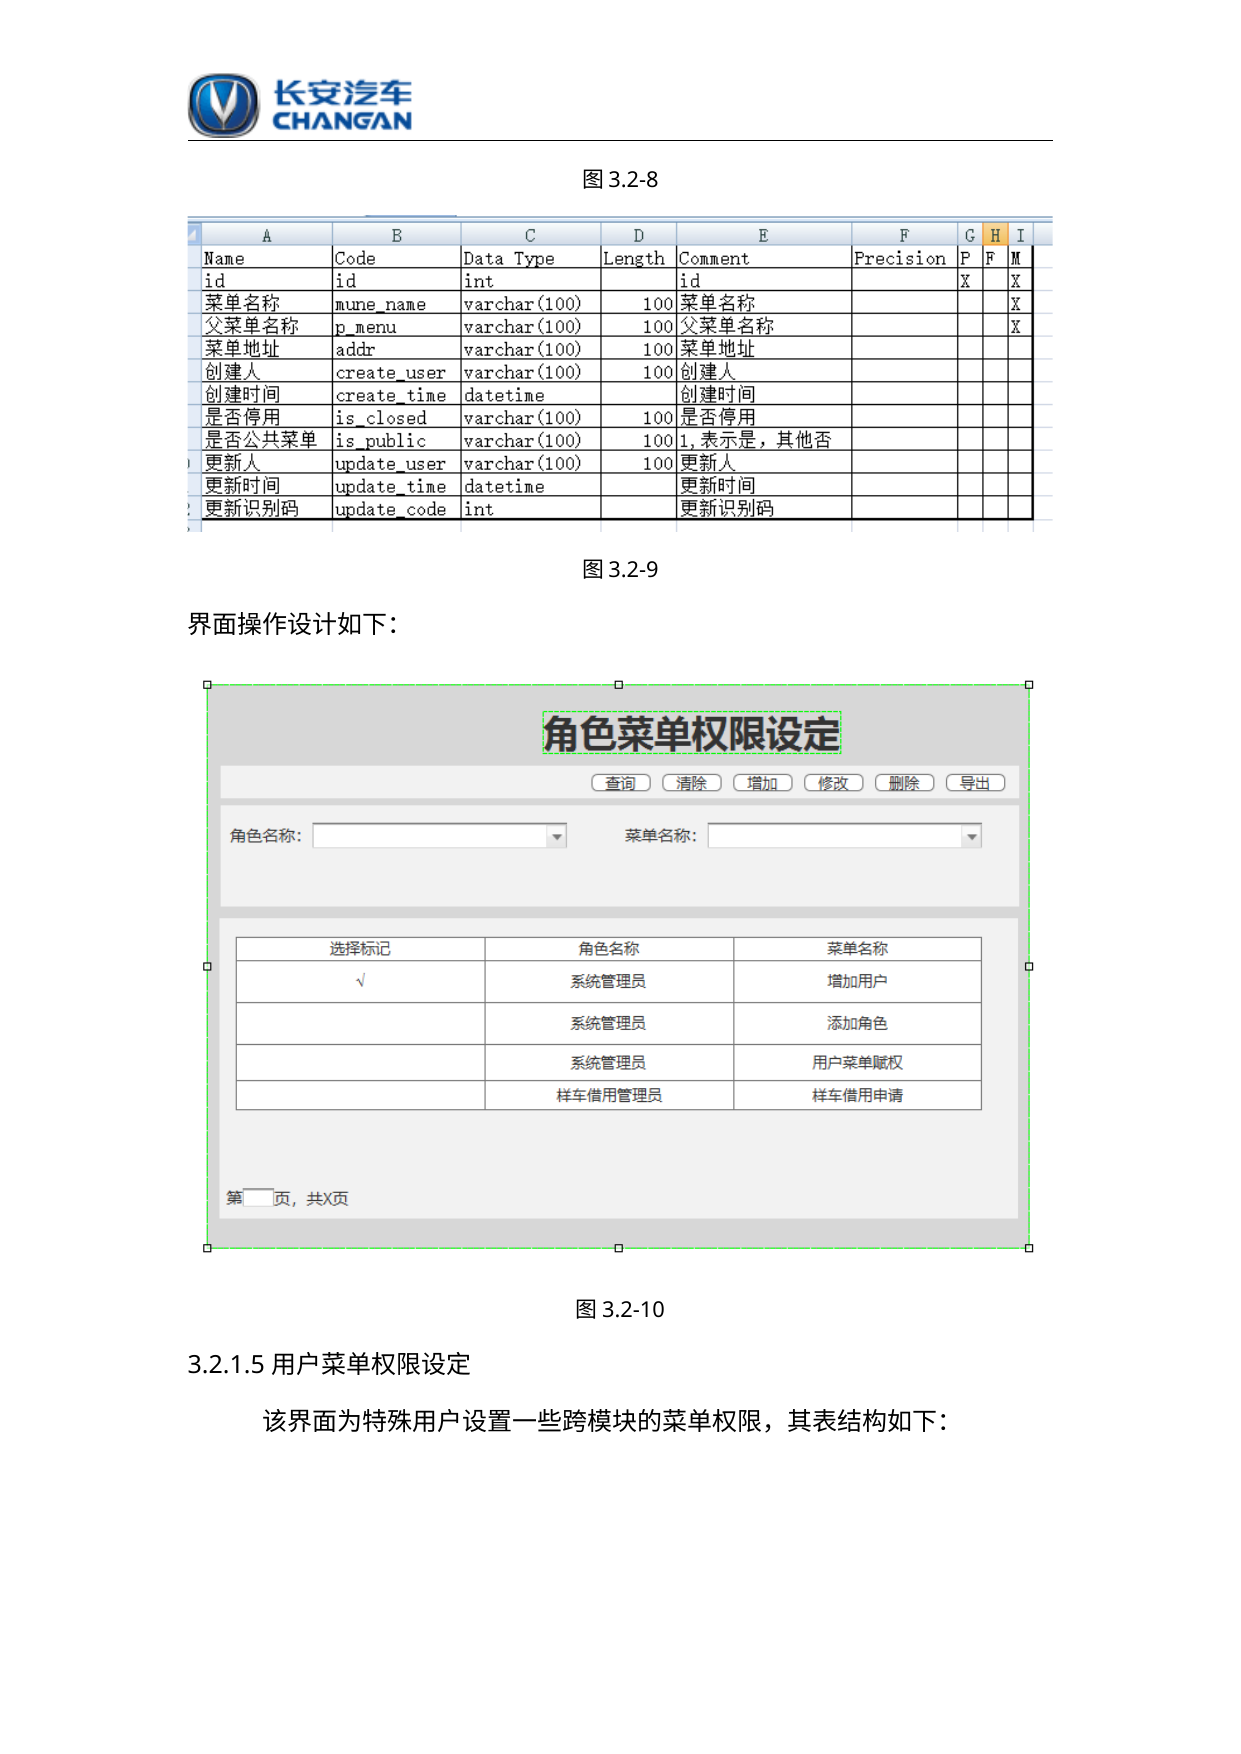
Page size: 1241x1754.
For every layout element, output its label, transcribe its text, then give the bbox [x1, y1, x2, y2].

text 界面操作设计如下： [187, 605, 1053, 641]
text 图3.2-9 [187, 552, 1053, 584]
text 图3.2-8 [187, 162, 1053, 194]
picture [187, 73, 432, 138]
text 图3.2-10 [187, 1292, 1053, 1324]
picture [187, 661, 1053, 1271]
text 该界面为特殊用户设置一些跨模块的菜单权限，其表结构如下： [187, 1402, 1053, 1438]
picture [187, 215, 1053, 532]
text 3.2.1.5 用户菜单权限设定 [187, 1344, 1053, 1381]
